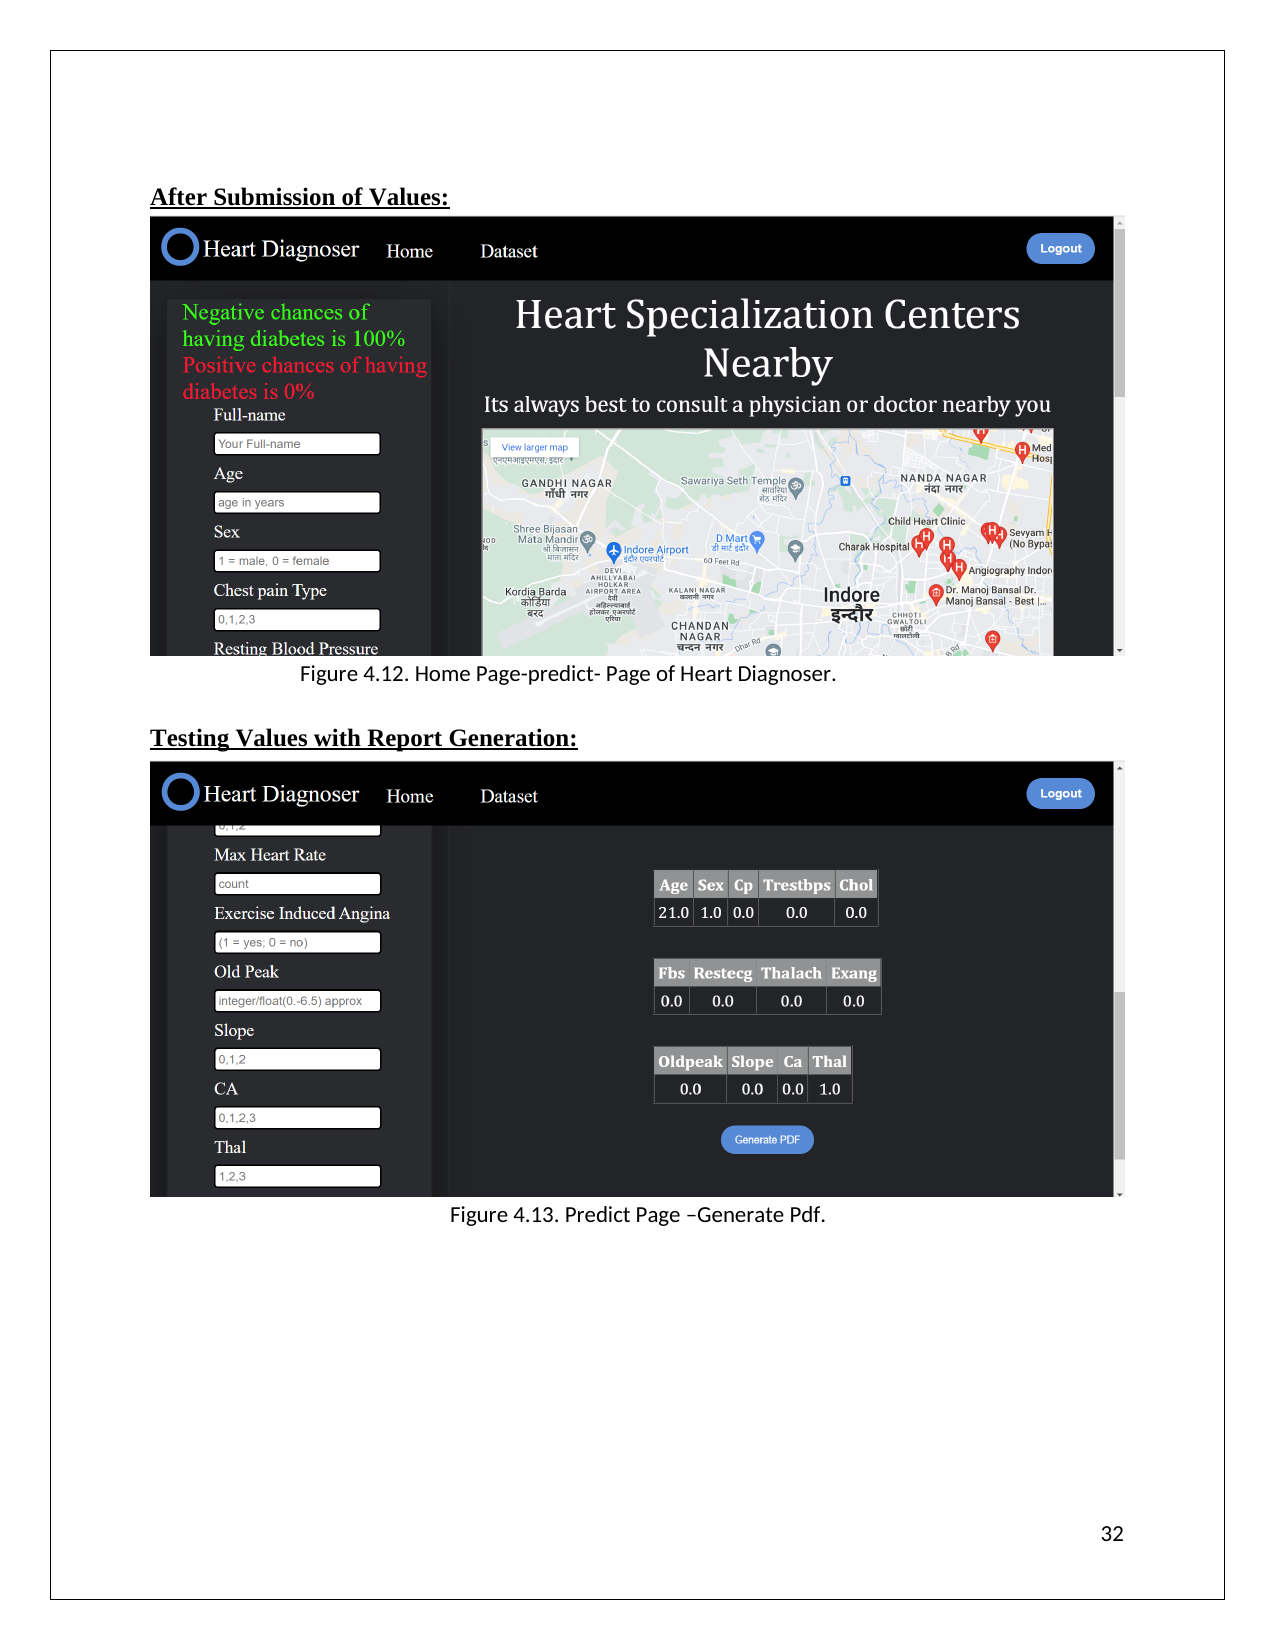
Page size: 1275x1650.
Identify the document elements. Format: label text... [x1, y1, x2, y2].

picture [150, 214, 1125, 656]
text After Submission of Values: [150, 182, 1123, 211]
text Testing Values with Report Generation: [150, 723, 1123, 752]
text Figure 4.13. Predict Page –Generate Pdf. [150, 1200, 1123, 1228]
picture [150, 755, 1125, 1197]
text Figure 4.12. Home Page-predict- Page of Heart Diagnoser. [225, 659, 1123, 687]
